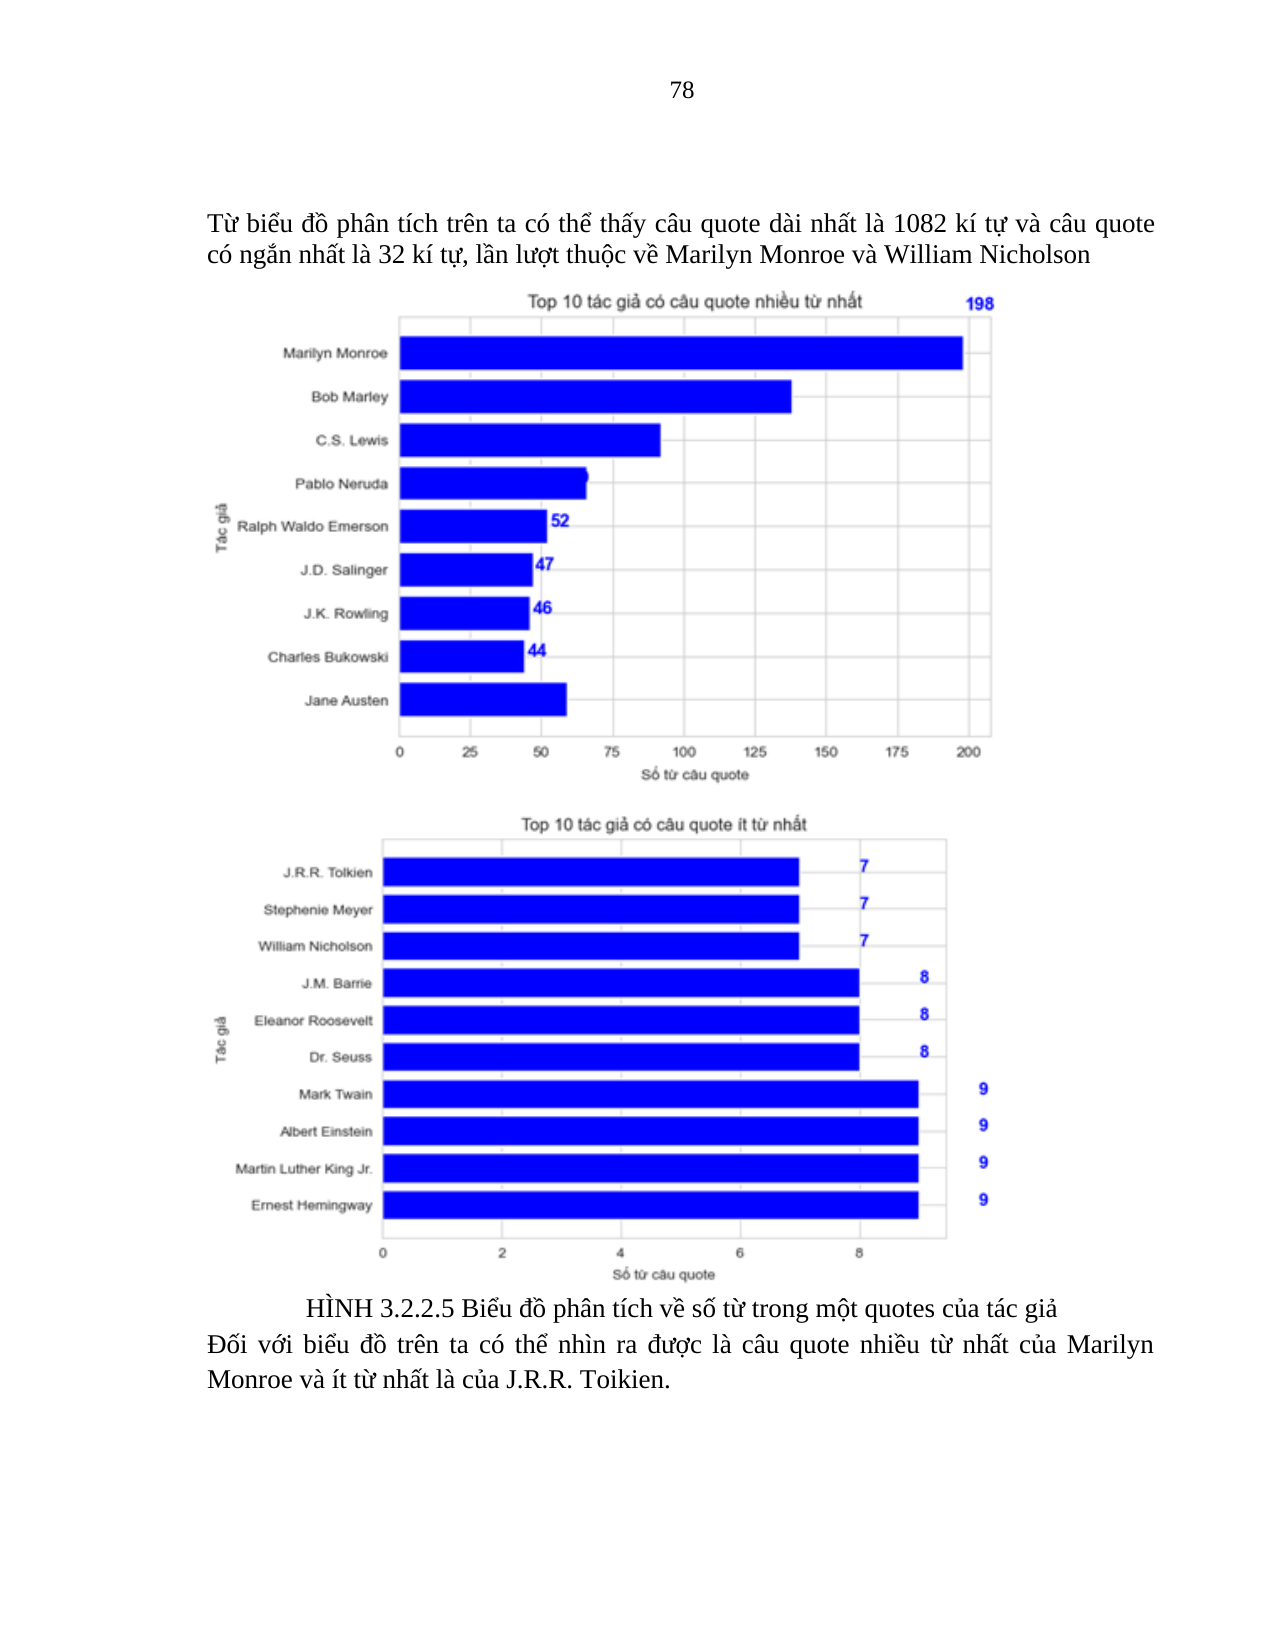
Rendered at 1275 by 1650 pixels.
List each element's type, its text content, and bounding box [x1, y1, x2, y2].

text HÌNH 3.2.2.5 Biểu đồ phân tích về số từ trong một quotes của tác giả [207, 1292, 1157, 1323]
picture [206, 281, 1006, 793]
text Đối với biểu đồ trên ta có thể nhìn ra được là câu quote nhiều từ nhất của Marilyn Monroe và ít từ nhất là của J.R.R. Toikien. [207, 1328, 1157, 1394]
picture [206, 805, 998, 1292]
text Từ biểu đồ phân tích trên ta có thể thấy câu quote dài nhất là 1082 kí tự và câu quote có ngắn nhất là 32 kí tự, lần lượt thuộc về Marilyn Monroe và William Nicholson [207, 207, 1157, 269]
